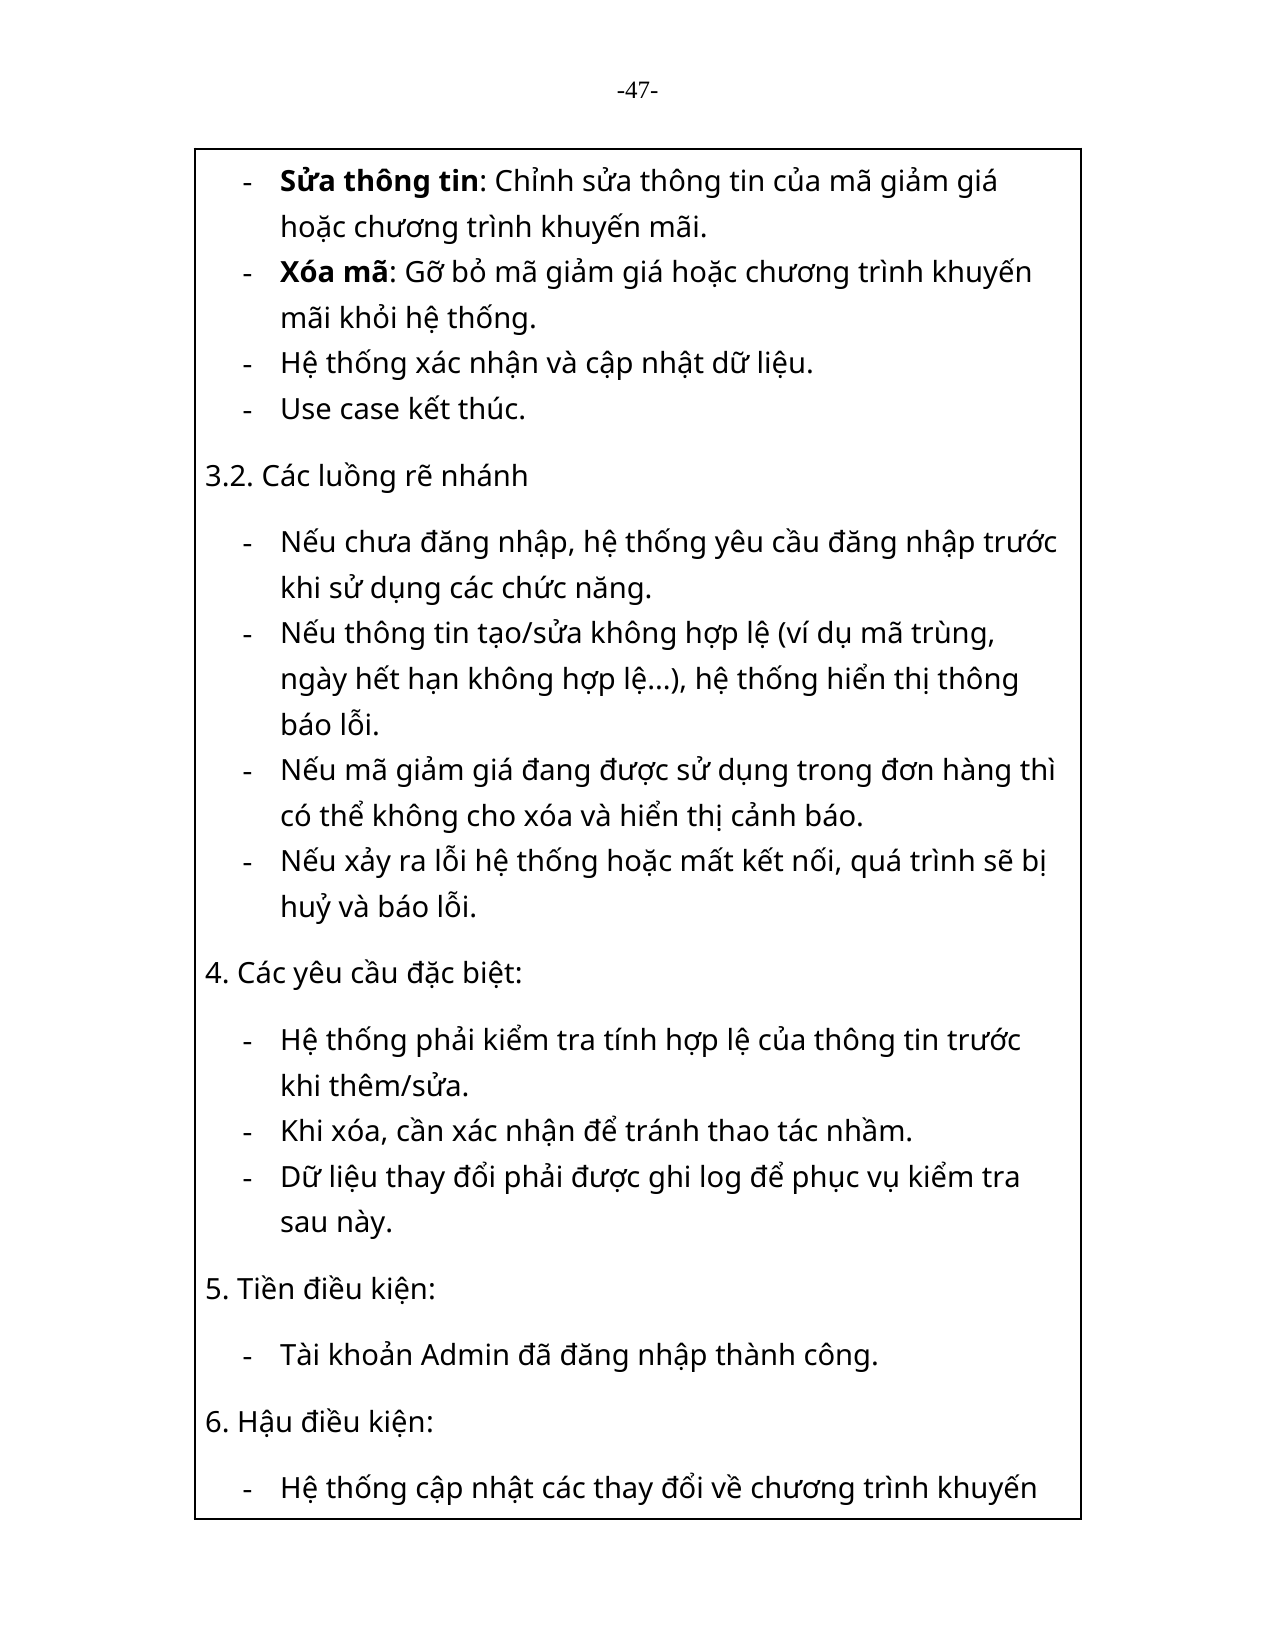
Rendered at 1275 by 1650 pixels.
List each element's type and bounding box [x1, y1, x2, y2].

table_header [196, 150, 1080, 1518]
